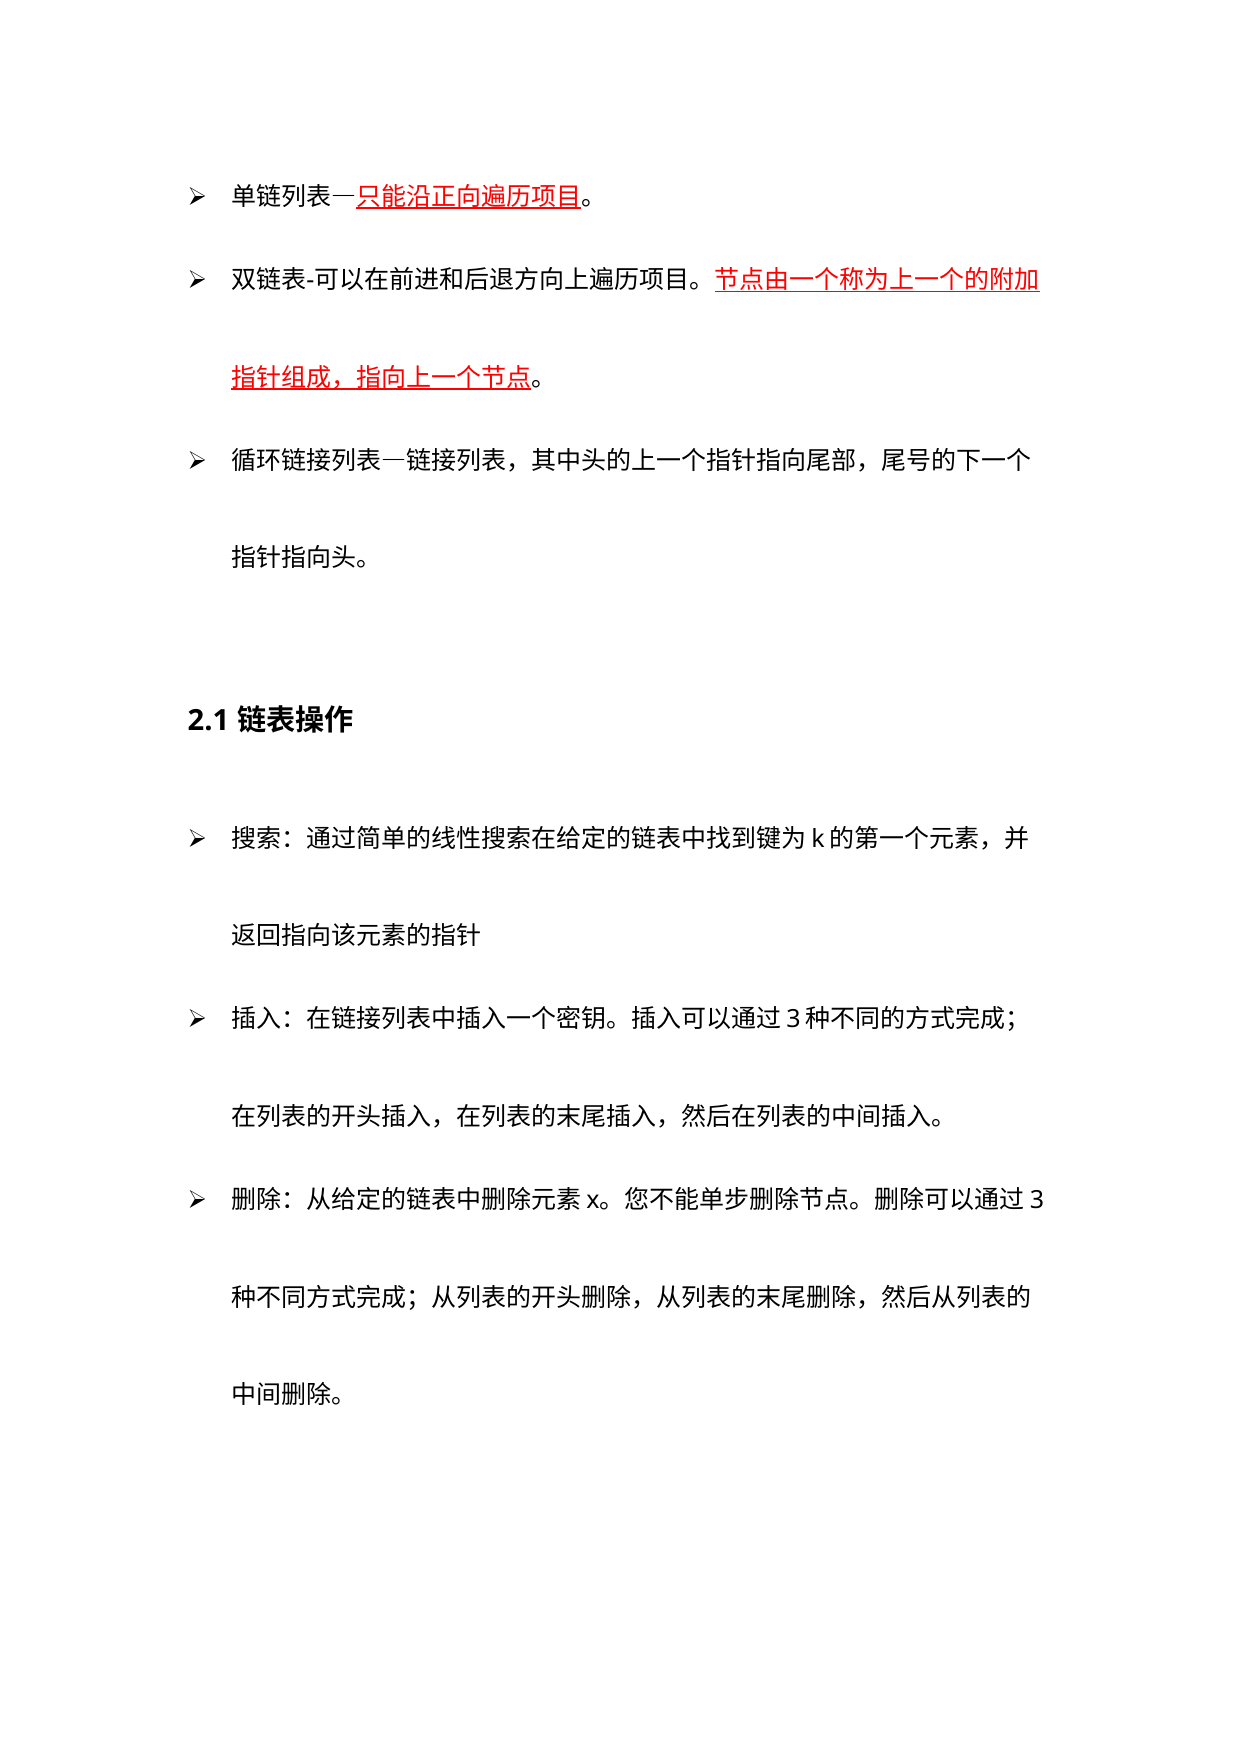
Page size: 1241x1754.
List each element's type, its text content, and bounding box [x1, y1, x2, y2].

list 双链表-可以在前进和后退方向上遍历项目。节点由一个称为上一个的附加指针组成，指向上一个节点。 [187, 245, 1053, 408]
list 搜索：通过简单的线性搜索在给定的链表中找到键为k的第一个元素，并返回指向该元素的指针 [187, 804, 1053, 966]
list 插入：在链接列表中插入一个密钥。插入可以通过3种不同的方式完成；在列表的开头插入，在列表的末尾插入，然后在列表的中间插入。 [187, 984, 1053, 1147]
list 单链列表—只能沿正向遍历项目。 [187, 162, 1053, 227]
subtitle 2.1 链表操作 [187, 685, 1053, 750]
list 删除：从给定的链表中删除元素x。您不能单步删除节点。删除可以通过3种不同方式完成；从列表的开头删除，从列表的末尾删除，然后从列表的中间删除。 [187, 1165, 1053, 1425]
list 循环链接列表—链接列表，其中头的上一个指针指向尾部，尾号的下一个指针指向头。 [187, 426, 1053, 588]
